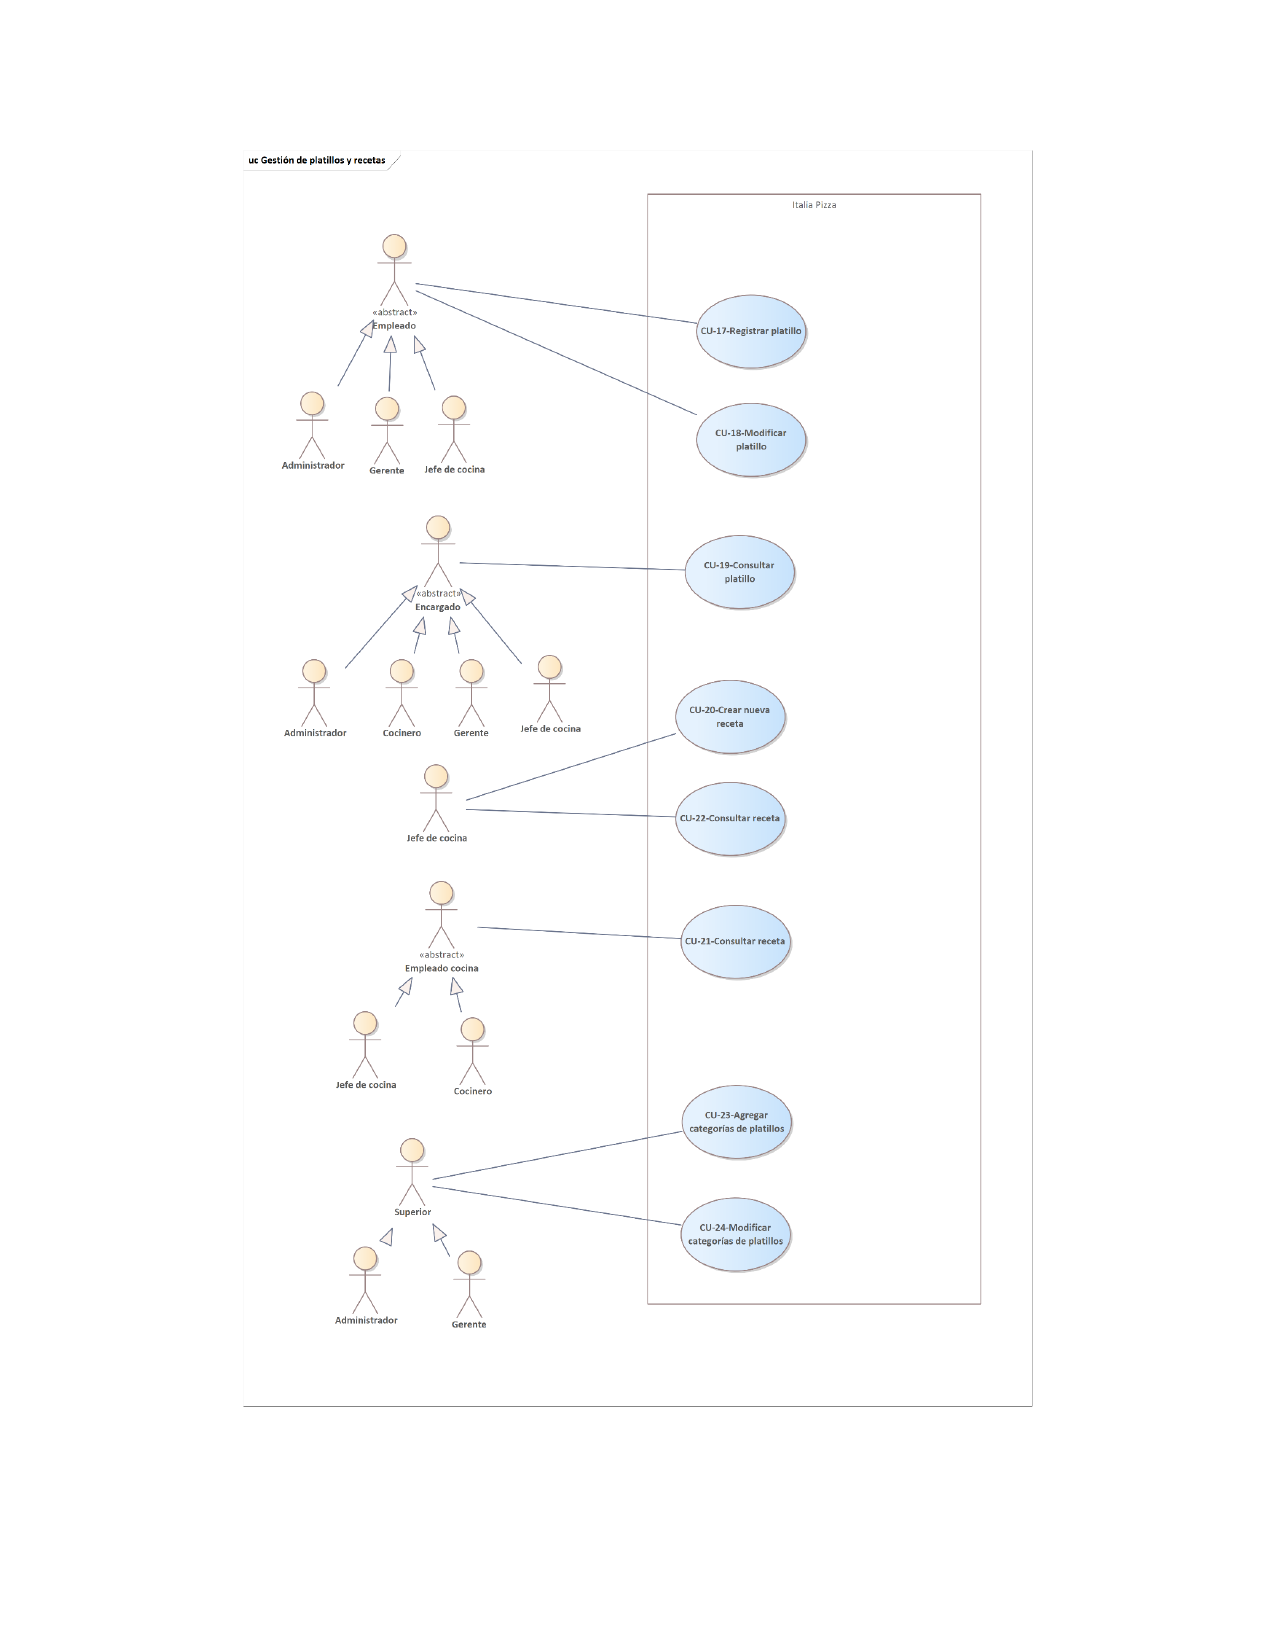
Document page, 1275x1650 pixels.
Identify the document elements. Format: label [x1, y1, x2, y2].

picture [242, 150, 1033, 1407]
